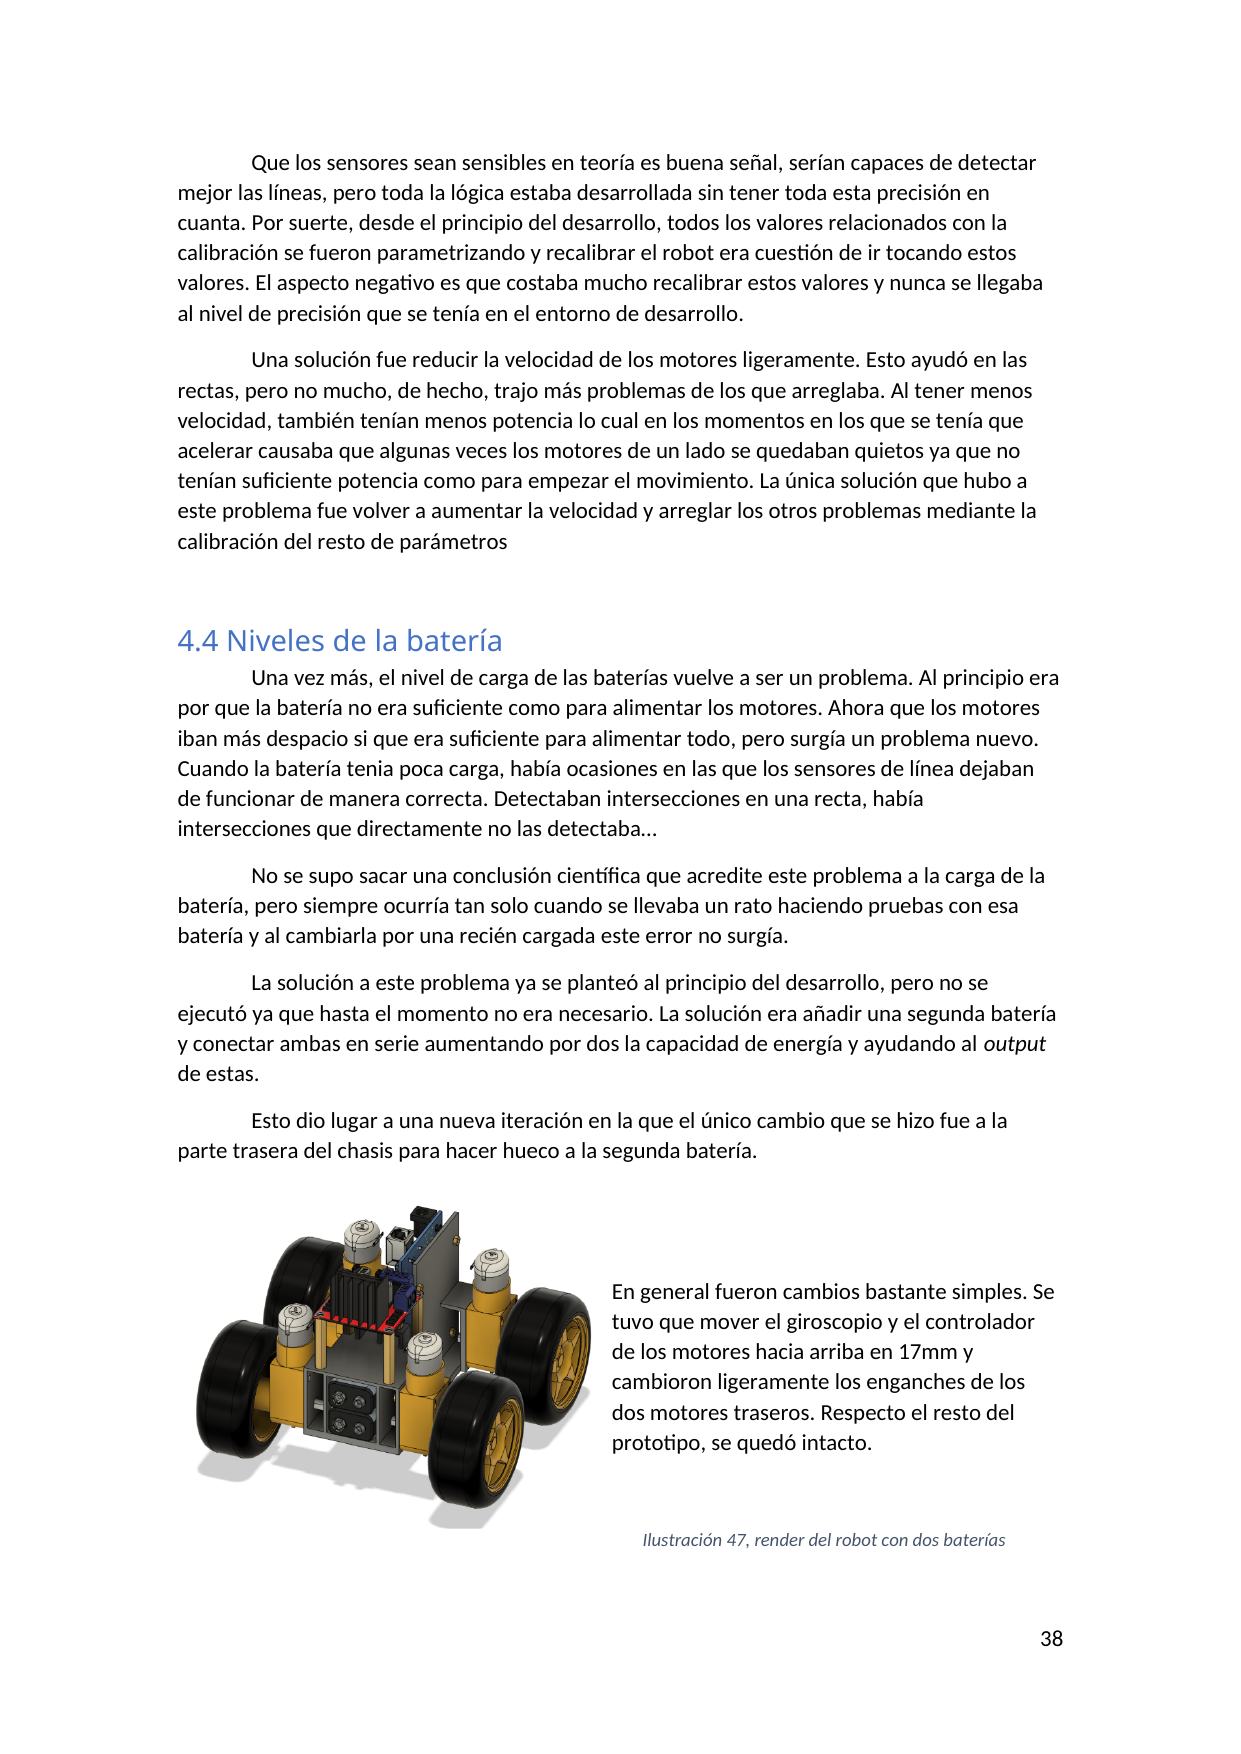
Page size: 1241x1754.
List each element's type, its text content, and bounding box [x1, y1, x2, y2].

text Una vez más, el nivel de carga de las baterías vuelve a ser un problema. Al principio era por que la batería no era suficiente como para alimentar los motores. Ahora que los motores iban más despacio si que era suficiente para alimentar todo, pero surgía un problema nuevo. Cuando la batería tenia poca carga, había ocasiones en las que los sensores de línea dejaban de funcionar de manera correcta. Detectaban intersecciones en una recta, había intersecciones que directamente no las detectaba… [177, 663, 1063, 842]
text En general fueron cambios bastante simples. Se tuvo que mover el giroscopio y el controlador de los motores hacia arriba en 17mm y cambioron ligeramente los enganches de los dos motores traseros. Respecto el resto del prototipo, se quedó intacto. [593, 1277, 1063, 1456]
text Esto dio lugar a una nueva iteración en la que el único cambio que se hizo fue a la parte trasera del chasis para hacer hueco a la segunda batería. [177, 1106, 1063, 1164]
text 4.4 Niveles de la batería [177, 621, 1063, 660]
text La solución a este problema ya se planteó al principio del desarrollo, pero no se ejecutó ya que hasta el momento no era necesario. La solución era añadir una segunda batería y conectar ambas en serie aumentando por dos la capacidad de energía y ayudando al output de estas. [177, 968, 1063, 1087]
text Una solución fue reducir la velocidad de los motores ligeramente. Esto ayudó en las rectas, pero no mucho, de hecho, trajo más problemas de los que arreglaba. Al tener menos velocidad, también tenían menos potencia lo cual en los momentos en los que se tenía que acelerar causaba que algunas veces los motores de un lado se quedaban quietos ya que no tenían suficiente potencia como para empezar el movimiento. La única solución que hubo a este problema fue volver a aumentar la velocidad y arreglar los otros problemas mediante la calibración del resto de parámetros [177, 346, 1063, 555]
picture [177, 1184, 593, 1528]
text Que los sensores sean sensibles en teoría es buena señal, serían capaces de detectar mejor las líneas, pero toda la lógica estaba desarrollada sin tener toda esta precisión en cuanta. Por suerte, desde el principio del desarrollo, todos los valores relacionados con la calibración se fueron parametrizando y recalibrar el robot era cuestión de ir tocando estos valores. El aspecto negativo es que costaba mucho recalibrar estos valores y nunca se llegaba al nivel de precisión que se tenía en el entorno de desarrollo. [177, 148, 1063, 327]
text No se supo sacar una conclusión científica que acredite este problema a la carga de la batería, pero siempre ocurría tan solo cuando se llevaba un rato haciendo pruebas con esa batería y al cambiarla por una recién cargada este error no surgía. [177, 861, 1063, 950]
